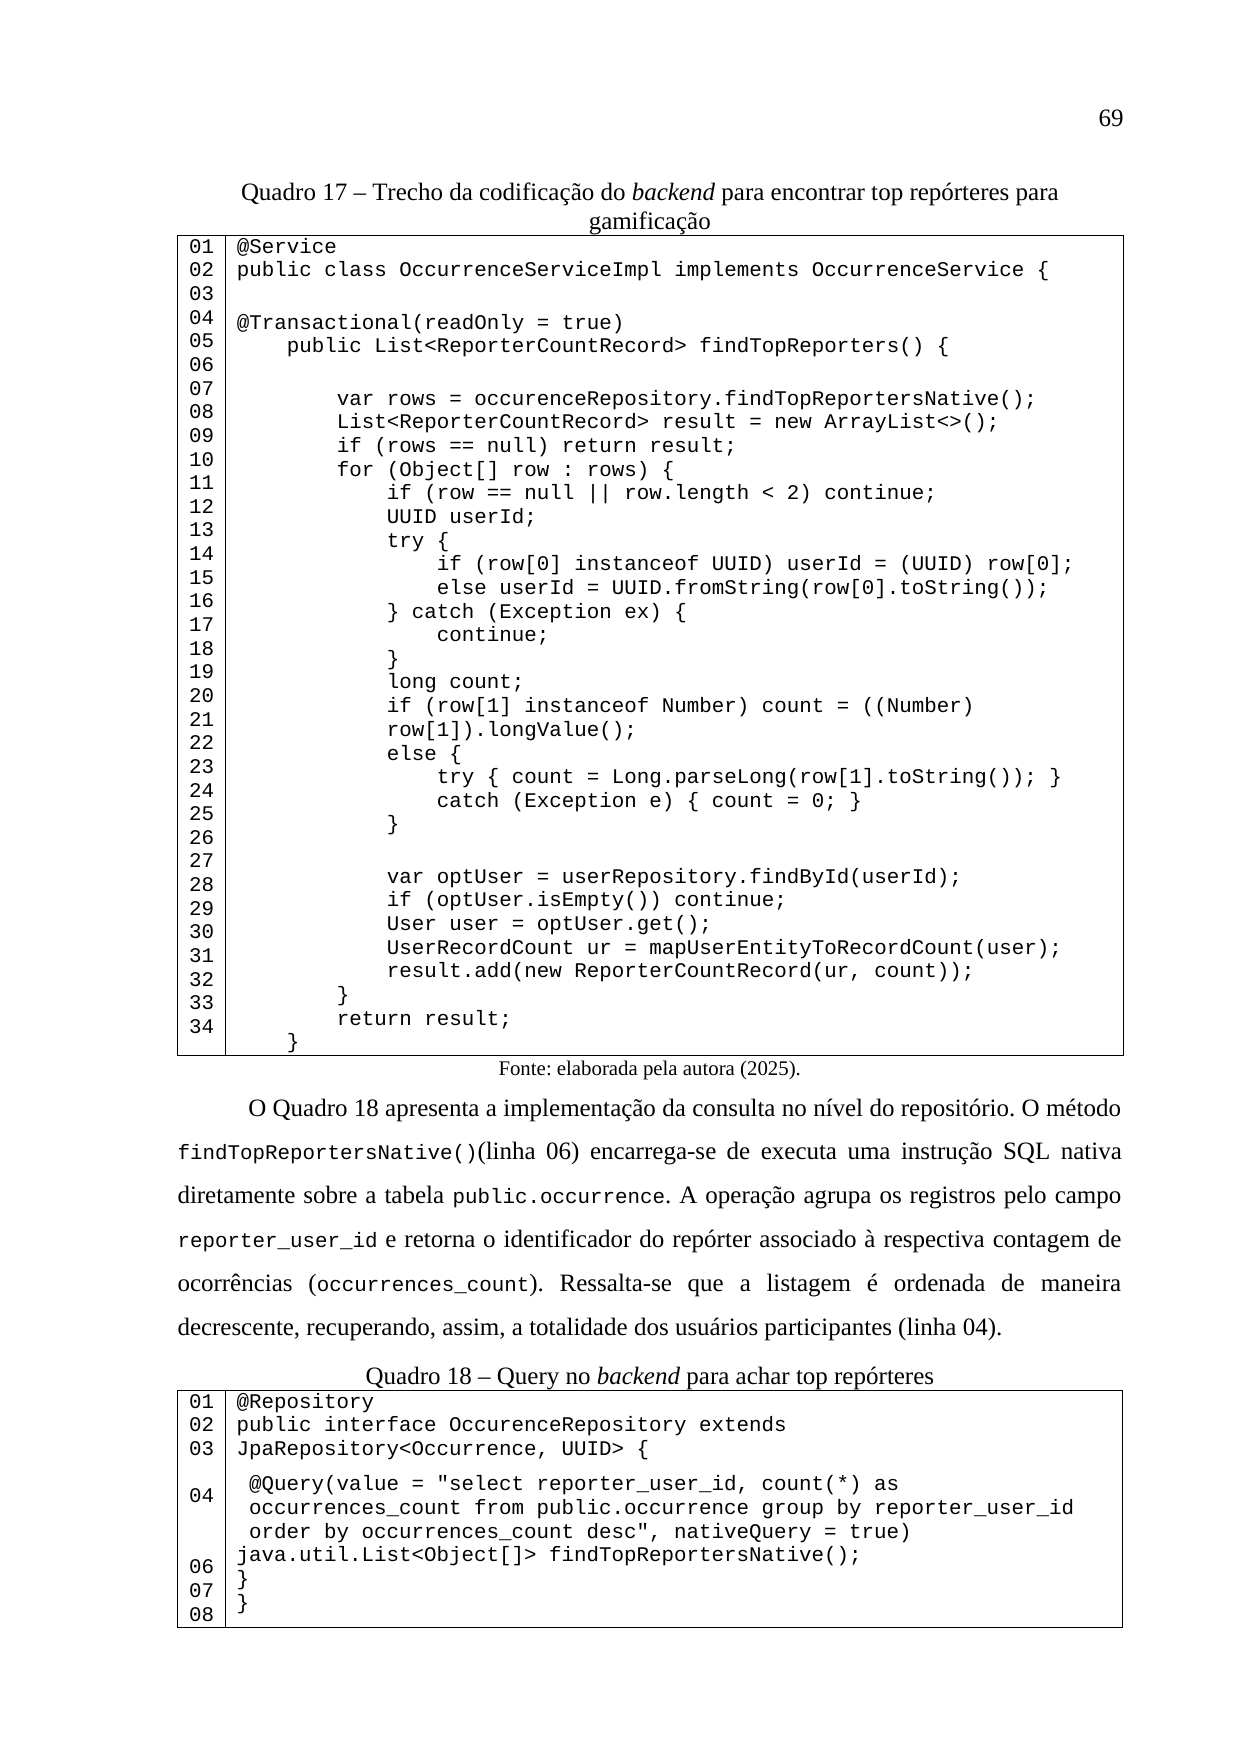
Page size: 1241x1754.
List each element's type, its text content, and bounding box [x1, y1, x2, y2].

table_header 01 02 03 04 05 06 07 08 09 10 11 12 13 14 15 16 17 18 19 20 21 22 23 24 25 26 27 28 29 30 31 32 33 34 [178, 236, 225, 1055]
table_cell 04 06 07 08 [178, 1462, 225, 1627]
table_header @Repository public interface OccurenceRepository extends JpaRepository<Occurrence, UUID> { [226, 1391, 1122, 1462]
text O Quadro 18 apresenta a implementação da consulta no nível do repositório. O método findTopReportersNative()(linha 06) encarrega-se de executa uma instrução SQL nativa diretamente sobre a tabela public.occurrence. A operação agrupa os registros pelo campo reporter_user_id e retorna o identificador do repórter associado à respectiva contagem de ocorrências (occurrences_count). Ressalta-se que a listagem é ordenada de maneira decrescente, recuperando, assim, a totalidade dos usuários participantes (linha 04). [177, 1093, 1122, 1340]
table_cell @Query(value = "select reporter_user_id, count(*) as occurrences_count from public.occurrence group by reporter_user_id order by occurrences_count desc", nativeQuery = true) java.util.List<Object[]> findTopReportersNative(); } } [226, 1462, 1122, 1627]
text Fonte: elaborada pela autora (2025). [177, 1056, 1122, 1080]
table_header @Service public class OccurrenceServiceImpl implements OccurrenceService { @Transactional(readOnly = true) public List<ReporterCountRecord> findTopReporters() { var rows = occurenceRepository.findTopReportersNative(); List<ReporterCountRecord> result = new ArrayList<>(); if (rows == null) return result; for (Object[] row : rows) { if (row == null || row.length < 2) continue; UUID userId; try { if (row[0] instanceof UUID) userId = (UUID) row[0]; else userId = UUID.fromString(row[0].toString()); } catch (Exception ex) { continue; } long count; if (row[1] instanceof Number) count = ((Number) row[1]).longValue(); else { try { count = Long.parseLong(row[1].toString()); } catch (Exception e) { count = 0; } } var optUser = userRepository.findById(userId); if (optUser.isEmpty()) continue; User user = optUser.get(); UserRecordCount ur = mapUserEntityToRecordCount(user); result.add(new ReporterCountRecord(ur, count)); } return result; } [226, 236, 1123, 1055]
table_header 01 02 03 [178, 1391, 225, 1462]
